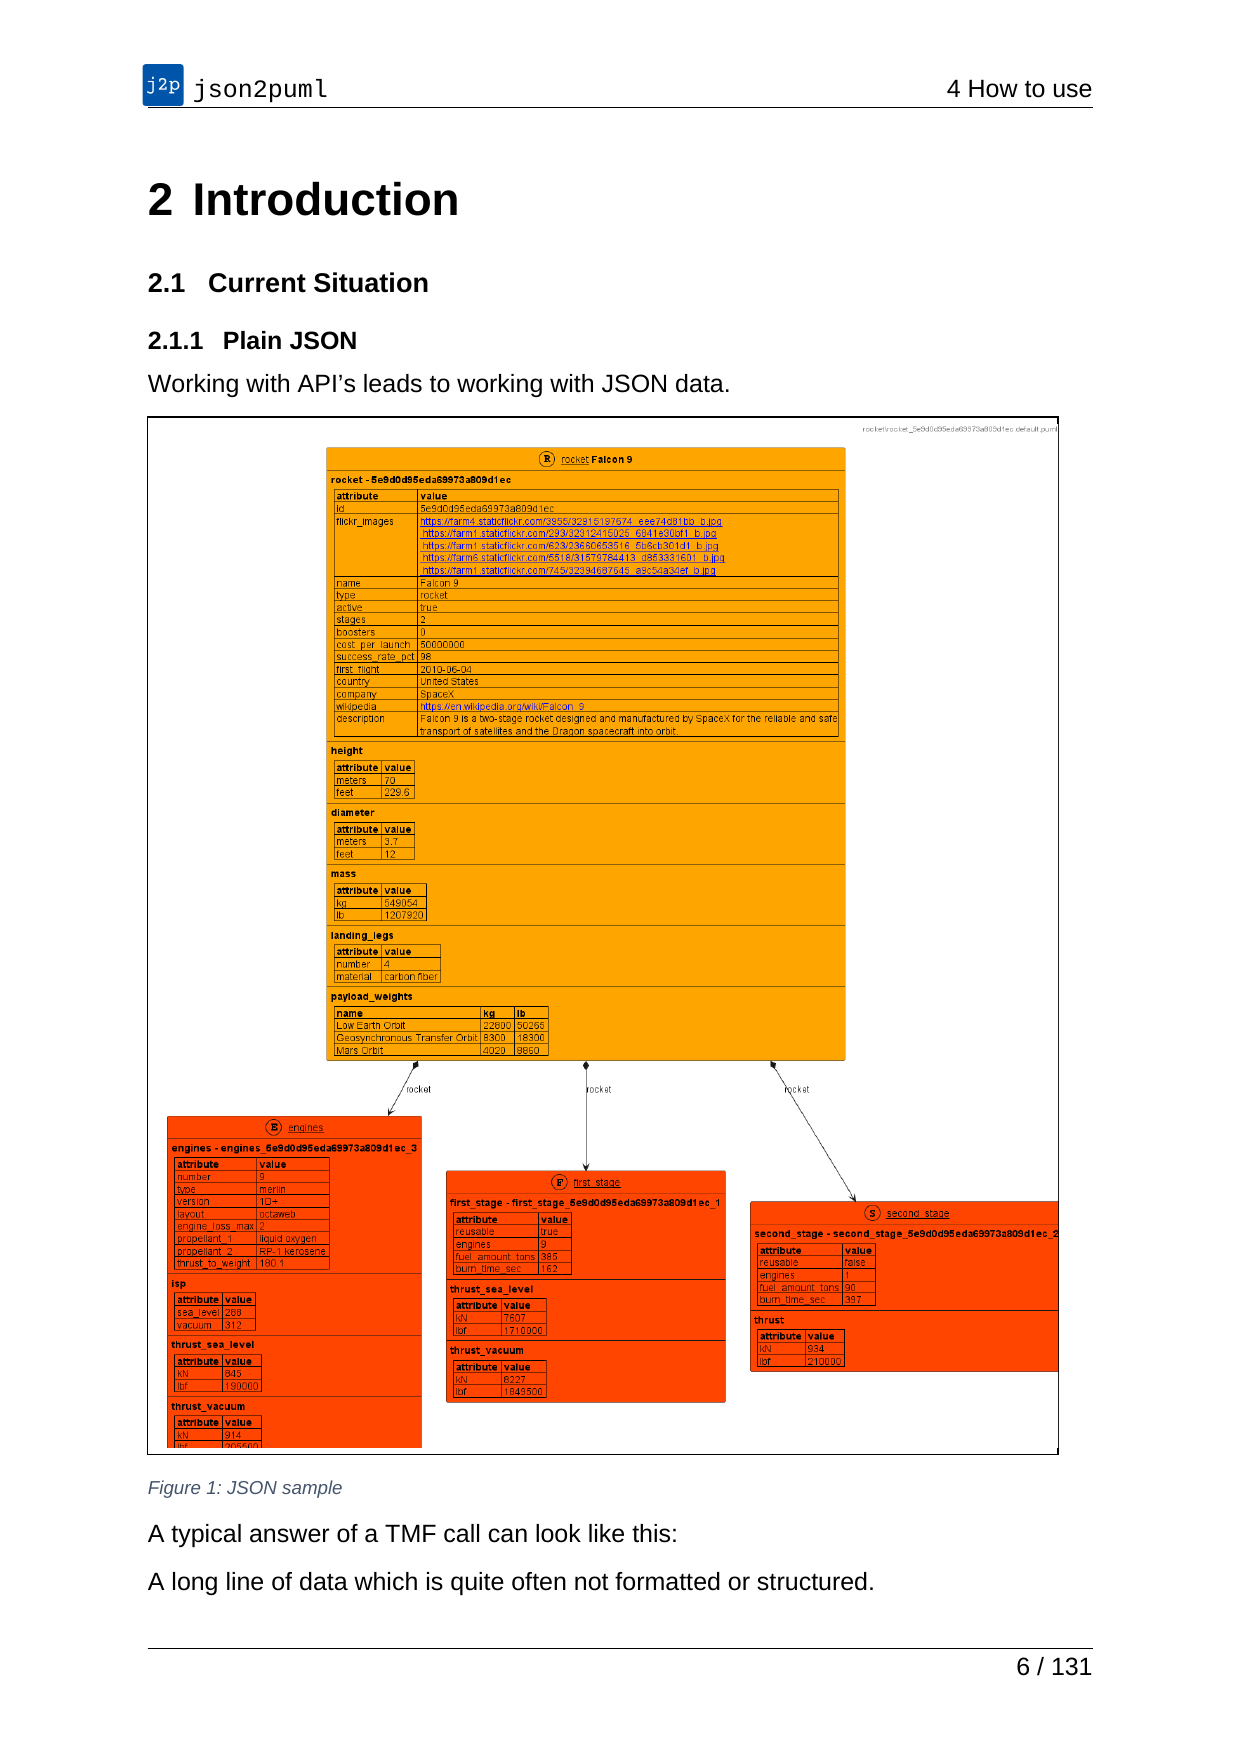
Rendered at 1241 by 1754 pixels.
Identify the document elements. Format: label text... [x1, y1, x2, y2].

subtitle Plain JSON [148, 326, 1093, 354]
subtitle Current Situation [148, 267, 1093, 298]
picture [142, 64, 184, 106]
text Working with API’s leads to working with JSON data. [148, 369, 1093, 398]
picture [162, 424, 1059, 1448]
subtitle Introduction [148, 173, 1093, 225]
text A long line of data which is quite often not formatted or structured. [148, 1567, 1093, 1596]
text A typical answer of a TMF call can look like this: [148, 1519, 1093, 1548]
text Figure 1: JSON sample [148, 1477, 1093, 1498]
